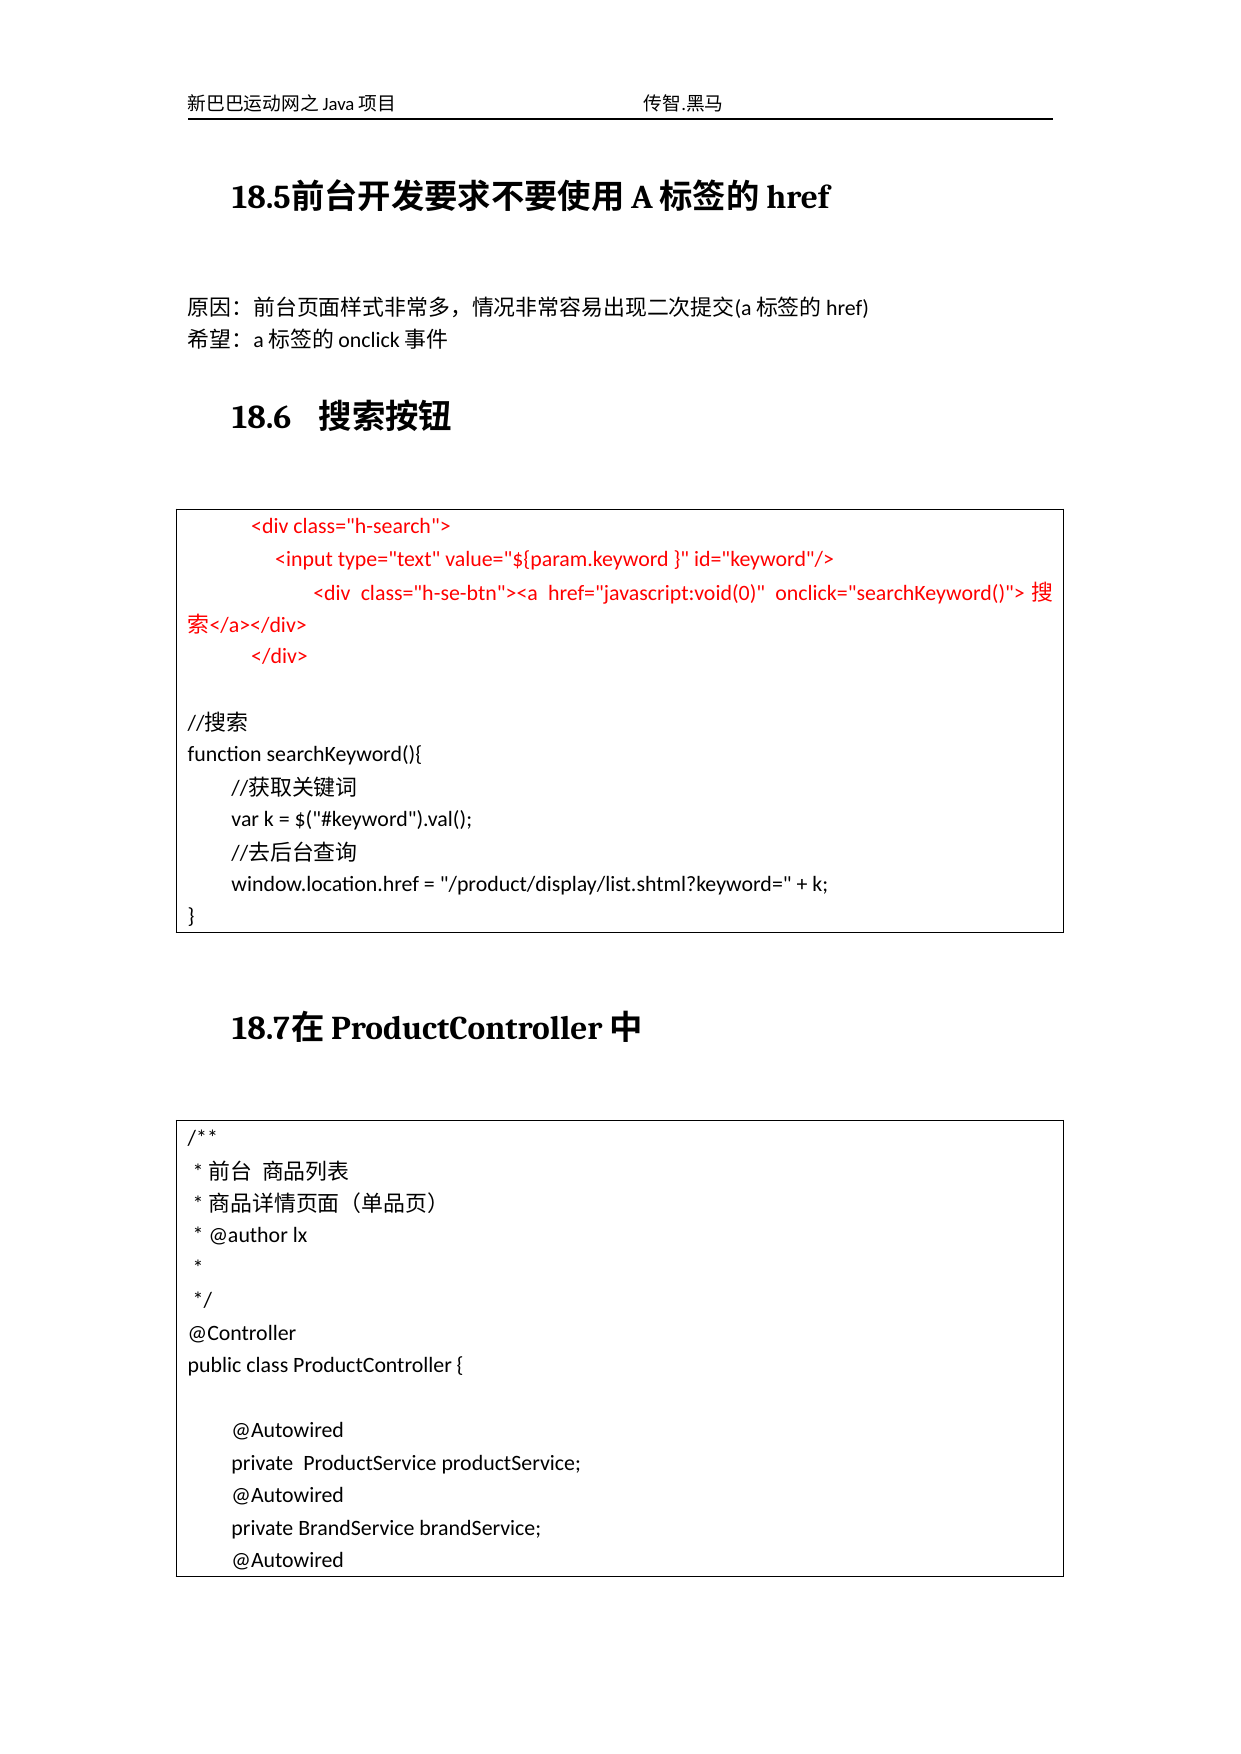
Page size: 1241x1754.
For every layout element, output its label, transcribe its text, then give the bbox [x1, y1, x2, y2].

text 原因：前台页面样式非常多，情况非常容易出现二次提交(a标签的href) [187, 289, 1053, 322]
subtitle 在ProductController中 [232, 993, 1053, 1058]
subtitle 搜索按钮 [232, 381, 1053, 446]
text 希望：a标签的onclick事件 [187, 322, 1053, 354]
subtitle 前台开发要求不要使用A标签的href [232, 162, 1053, 227]
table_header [177, 1121, 1063, 1576]
table_header <div class="h-search"> <input type="text" value="${param.keyword }" id="keyword"/> <div class="h-se-btn"><a href="javascript:void(0)" onclick="searchKeyword()">搜索</a></div> </div> //搜索 function searchKeyword(){ //获取关键词 var k = $("#keyword").val(); //去后台查询 window.location.href = "/product/display/list.shtml?keyword=" + k; } [177, 510, 1063, 932]
